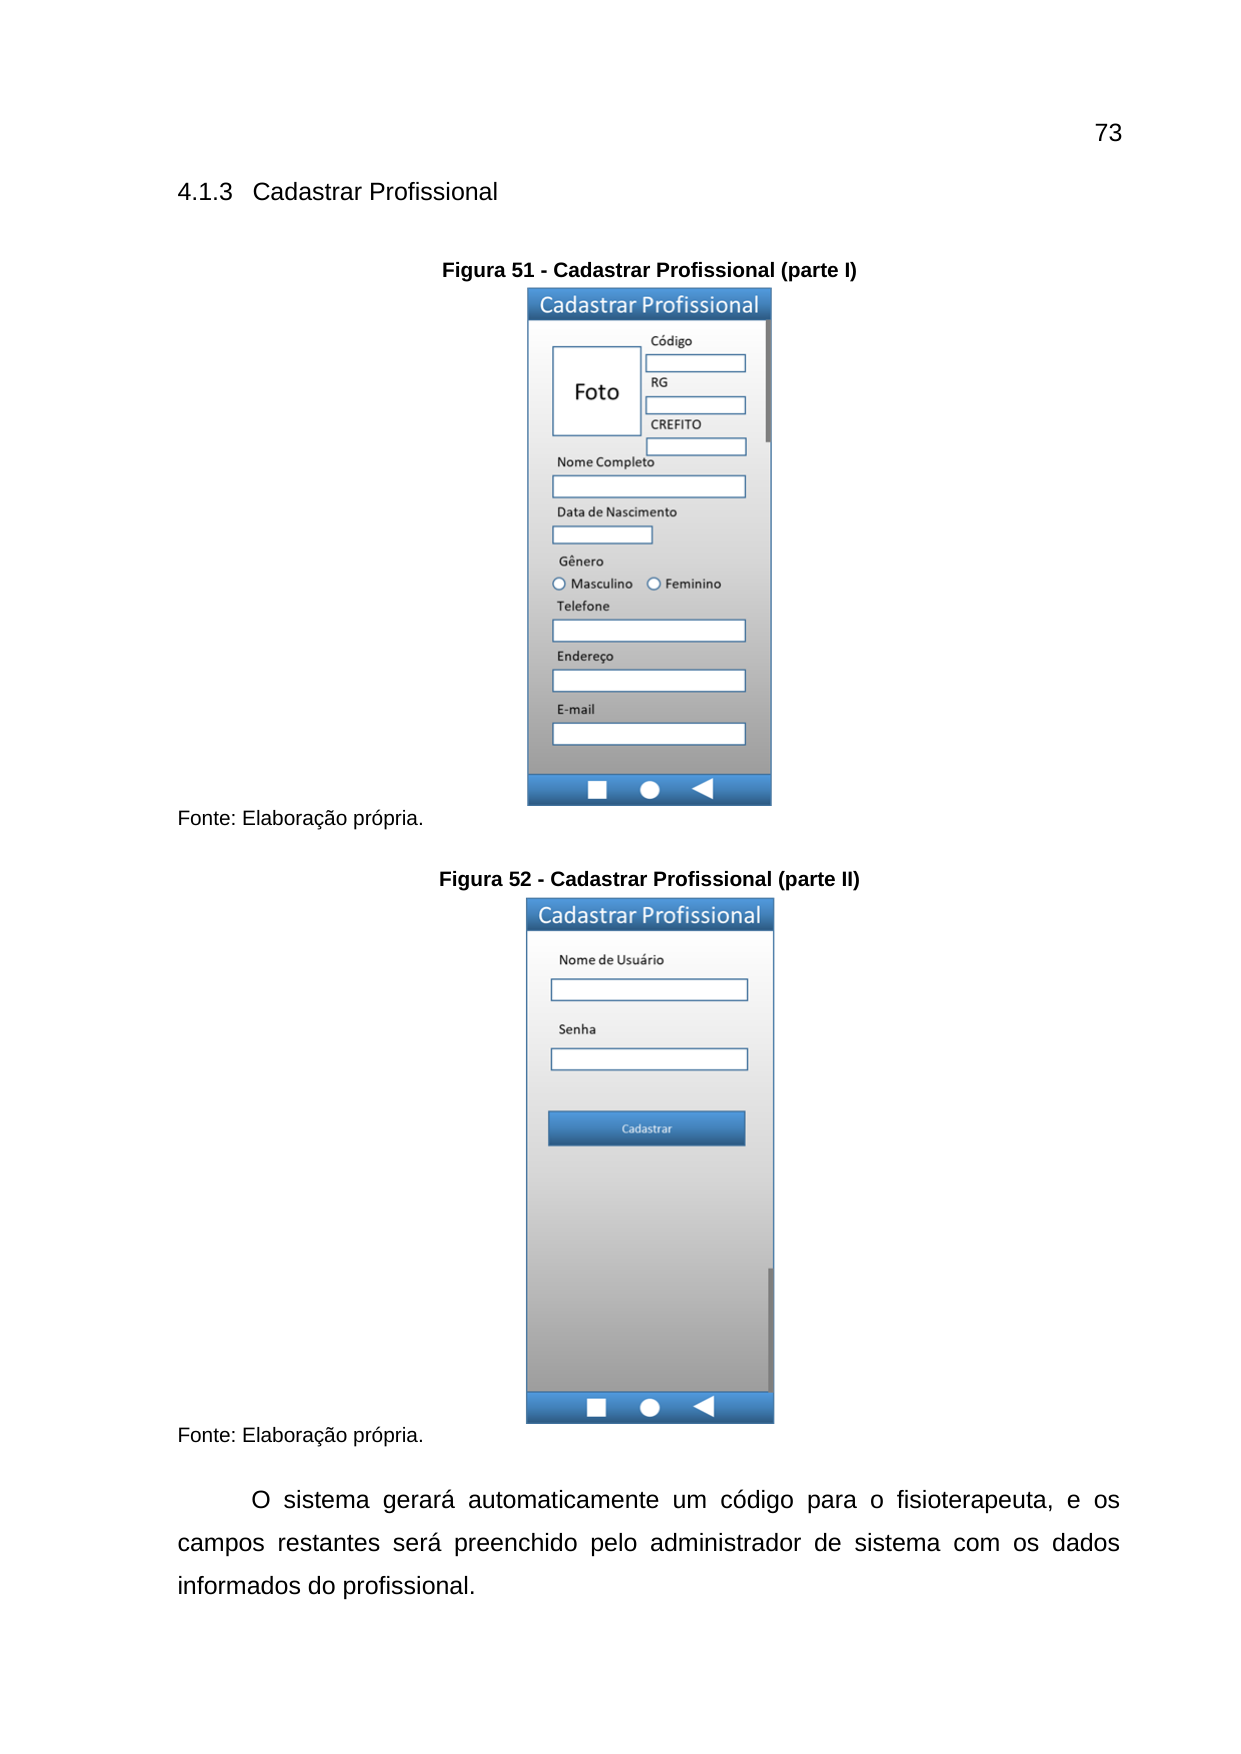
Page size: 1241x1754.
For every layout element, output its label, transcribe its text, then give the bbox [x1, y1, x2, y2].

text Fonte: Elaboração própria. [177, 1423, 1122, 1447]
picture [522, 891, 777, 1424]
subtitle Cadastrar Profissional [177, 177, 1122, 206]
picture [524, 281, 775, 806]
text Figura 52 - Cadastrar Profissional (parte II) [177, 867, 1122, 891]
text Figura 51 - Cadastrar Profissional (parte I) [177, 258, 1122, 282]
text Fonte: Elaboração própria. [177, 806, 1122, 830]
text O sistema gerará automaticamente um código para o fisioterapeuta, e os campos restantes será preenchido pelo administrador de sistema com os dados informados do profissional. [177, 1485, 1122, 1600]
